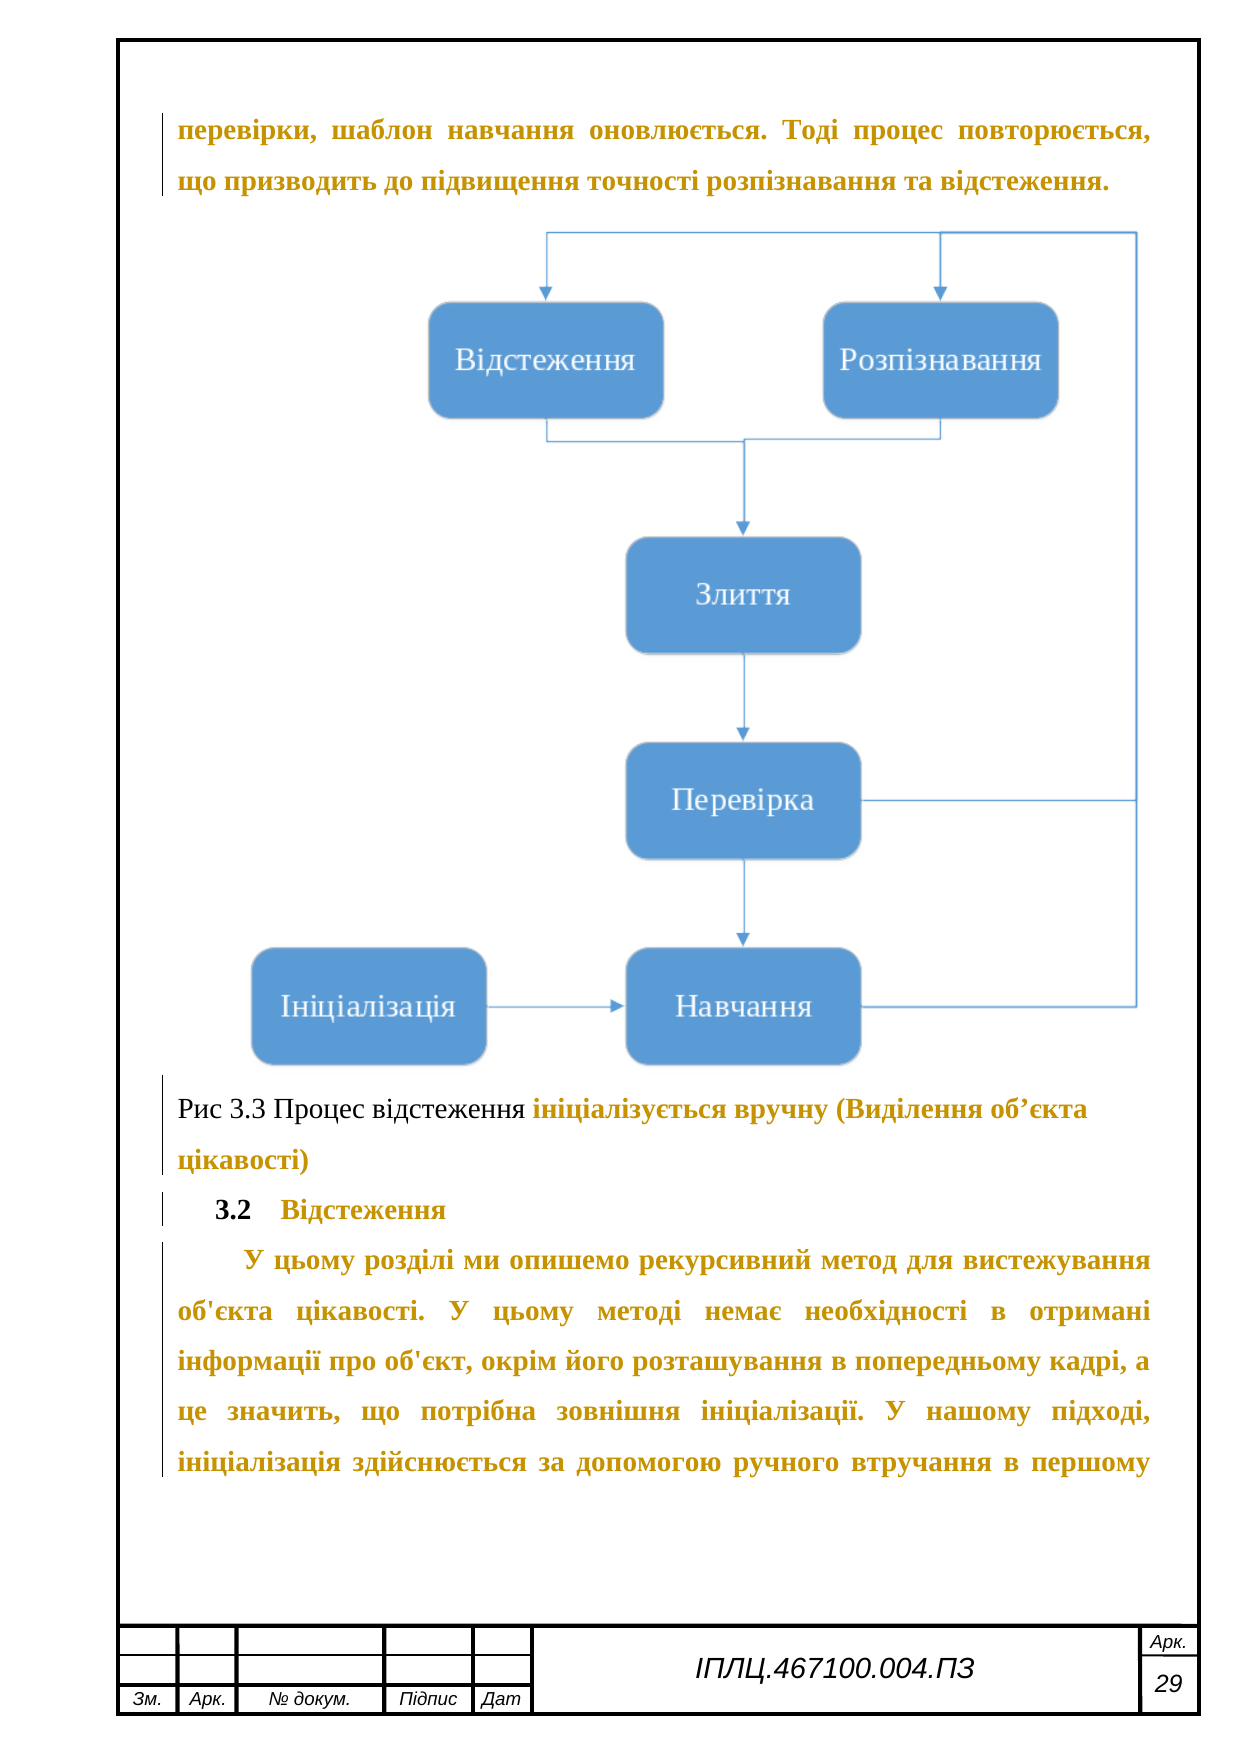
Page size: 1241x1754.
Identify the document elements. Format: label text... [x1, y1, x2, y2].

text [177, 112, 1152, 196]
subtitle Відстеження [215, 1192, 1152, 1226]
text Рис 3.3 Процес відстеження ініціалізується вручну (Виділення об’єкта цікавості) [177, 213, 1152, 1175]
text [177, 1242, 1152, 1477]
